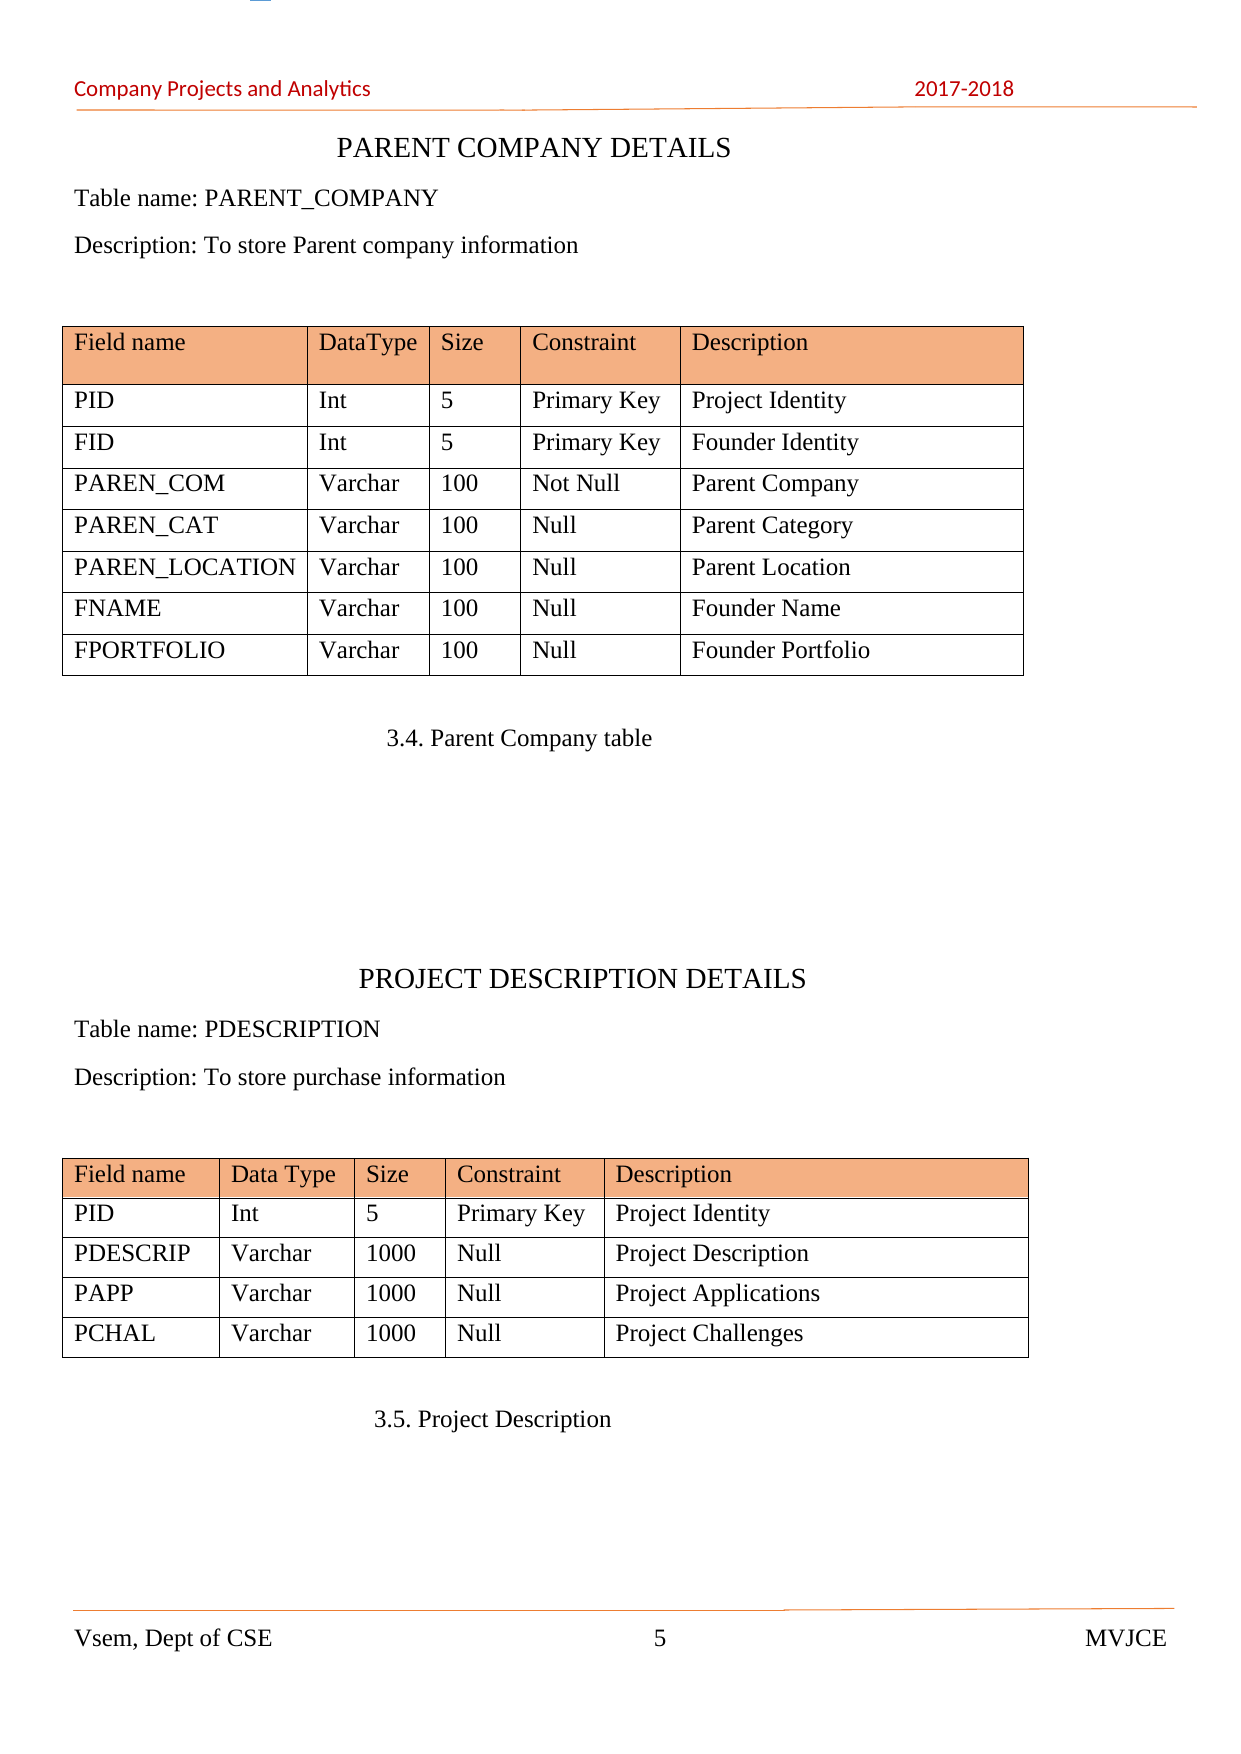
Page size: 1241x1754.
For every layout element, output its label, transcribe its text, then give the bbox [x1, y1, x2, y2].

table_cell Varchar [308, 635, 429, 675]
table_header Description [605, 1159, 1028, 1197]
table_cell Null [446, 1278, 604, 1317]
table_cell Null [521, 510, 680, 551]
table_cell Founder Name [681, 593, 1023, 634]
table_cell Varchar [308, 552, 429, 592]
table_cell PAPP [63, 1278, 219, 1317]
table_cell 5 [430, 385, 520, 426]
table_header Constraint [521, 327, 680, 384]
table_cell Int [308, 427, 429, 467]
table_header Size [430, 327, 520, 384]
table_header DataType [308, 327, 429, 384]
table_cell Varchar [220, 1238, 354, 1277]
table_cell Int [308, 385, 429, 426]
table_cell Project Challenges [605, 1318, 1028, 1357]
table_cell 1000 [355, 1318, 445, 1357]
table_cell Project Description [605, 1238, 1028, 1277]
table_cell Varchar [220, 1278, 354, 1317]
text PROJECT DESCRIPTION DETAILS [74, 962, 1181, 995]
table_cell Varchar [308, 510, 429, 551]
table_cell Primary Key [521, 427, 680, 467]
table_cell 100 [430, 510, 520, 551]
table_cell Founder Portfolio [681, 635, 1023, 675]
table_cell Founder Identity [681, 427, 1023, 467]
table_cell 5 [430, 427, 520, 467]
table_cell 100 [430, 552, 520, 592]
table_cell Null [521, 593, 680, 634]
table_cell Null [446, 1318, 604, 1357]
table_cell Varchar [308, 469, 429, 509]
table_cell Project Identity [605, 1199, 1028, 1237]
text Table name: PDESCRIPTION [74, 1014, 1181, 1043]
table_header Size [355, 1159, 445, 1197]
table_cell Parent Location [681, 552, 1023, 592]
table_cell Int [220, 1199, 354, 1237]
table_cell PAREN_CAT [63, 510, 307, 551]
table_cell 100 [430, 469, 520, 509]
table_cell Primary Key [521, 385, 680, 426]
table_cell 100 [430, 593, 520, 634]
table_cell Project Identity [681, 385, 1023, 426]
table_cell Varchar [220, 1318, 354, 1357]
table_cell Null [446, 1238, 604, 1277]
table_cell Primary Key [446, 1199, 604, 1237]
text Description: To store Parent company information [74, 230, 1181, 259]
table_cell Varchar [308, 593, 429, 634]
table_header Data Type [220, 1159, 354, 1197]
table_cell PID [63, 1199, 219, 1237]
table_cell Not Null [521, 469, 680, 509]
text Description: To store purchase information [74, 1062, 1181, 1091]
text Table name: PARENT_COMPANY [74, 183, 1181, 211]
table_cell FID [63, 427, 307, 467]
table_cell Null [521, 635, 680, 675]
table_cell 1000 [355, 1238, 445, 1277]
table_cell FNAME [63, 593, 307, 634]
table_cell FPORTFOLIO [63, 635, 307, 675]
table_header Constraint [446, 1159, 604, 1197]
text 3.4. Parent Company table [74, 723, 1181, 752]
table_cell PAREN_COM [63, 469, 307, 509]
table_cell PAREN_LOCATION [63, 552, 307, 592]
table_header Field name [63, 327, 307, 384]
table_header Description [681, 327, 1023, 384]
table_cell Parent Company [681, 469, 1023, 509]
table_cell PCHAL [63, 1318, 219, 1357]
table_cell PDESCRIP [63, 1238, 219, 1277]
table_cell 5 [355, 1199, 445, 1237]
table_cell 100 [430, 635, 520, 675]
text 3.5. Project Description [74, 1404, 1181, 1433]
table_cell Parent Category [681, 510, 1023, 551]
text PARENT COMPANY DETAILS [74, 130, 1181, 163]
table_cell PID [63, 385, 307, 426]
table_cell Project Applications [605, 1278, 1028, 1317]
table_header Field name [63, 1159, 219, 1197]
table_cell 1000 [355, 1278, 445, 1317]
table_cell Null [521, 552, 680, 592]
